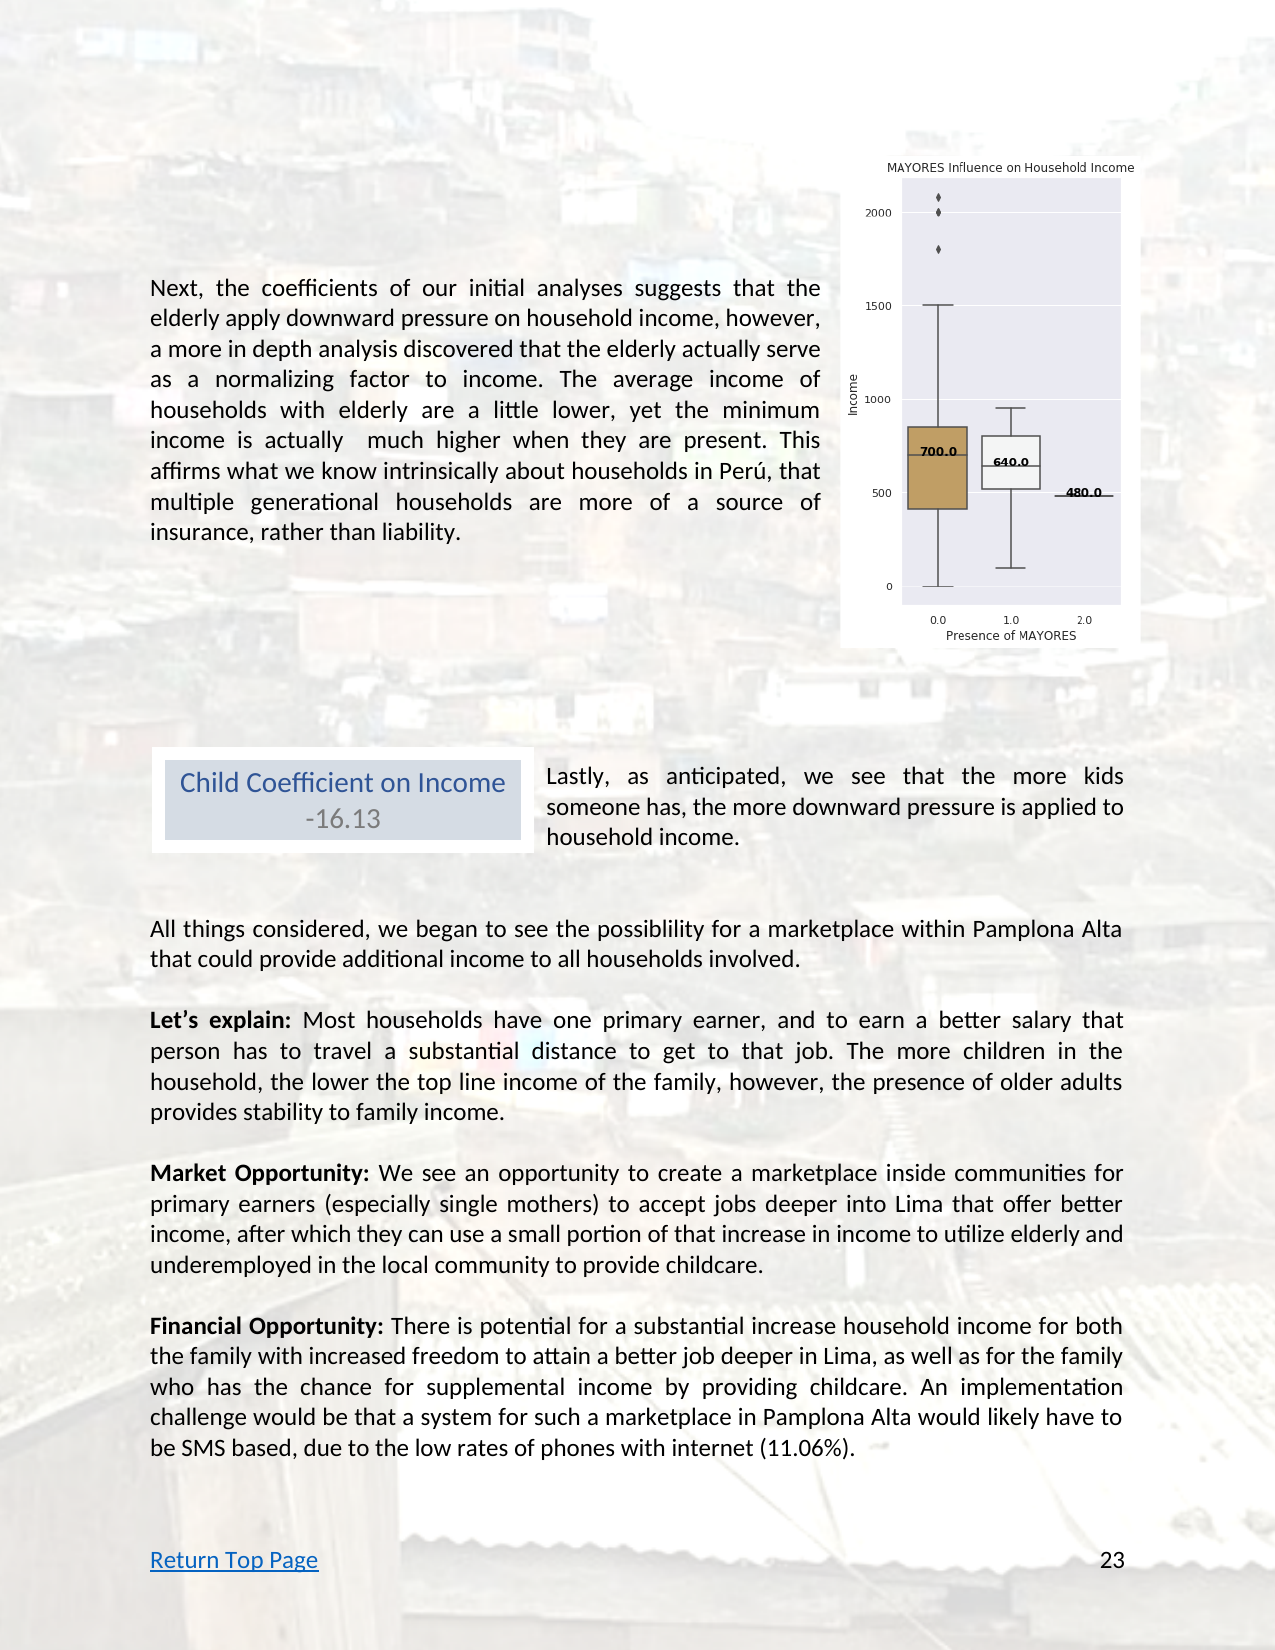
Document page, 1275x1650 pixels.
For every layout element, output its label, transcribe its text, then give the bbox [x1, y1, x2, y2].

table_header Child Coefficient on Income -16.13 [165, 760, 521, 840]
text Next, the coefficients of our initial analyses suggests that the elderly apply downward pressure on household income, however, a more in depth analysis discovered that the elderly actually serve as a normalizing factor to income. The average income of households with elderly are a little lower, yet the minimum income is actually much higher when they are present. This affirms what we know intrinsically about households in Perú, that multiple generational households are more of a source of insurance, rather than liability. [150, 272, 840, 547]
text Financial Opportunity: There is potential for a substantial increase household income for both the family with increased freedom to attain a better job deeper in Lima, as well as for the family who has the chance for supplemental income by providing childcare. An implementation challenge would be that a system for such a marketplace in Pamplona Alta would likely have to be SMS based, due to the low rates of phones with internet (11.06%). [150, 1310, 1125, 1462]
picture [840, 156, 1141, 648]
text Market Opportunity: We see an opportunity to create a marketplace inside communities for primary earners (especially single mothers) to accept jobs deeper into Lima that offer better income, after which they can use a small portion of that increase in income to utilize elderly and underemployed in the local community to provide childcare. [150, 1157, 1125, 1279]
text Lastly, as anticipated, we see that the more kids someone has, the more downward pressure is applied to household income. [534, 760, 1125, 852]
text All things considered, we began to see the possiblility for a marketplace within Pamplona Alta that could provide additional income to all households involved. [150, 913, 1125, 974]
text Let’s explain: Most households have one primary earner, and to earn a better salary that person has to travel a substantial distance to get to that job. The more children in the household, the lower the top line income of the family, however, the presence of older adults provides stability to family income. [150, 1004, 1125, 1127]
